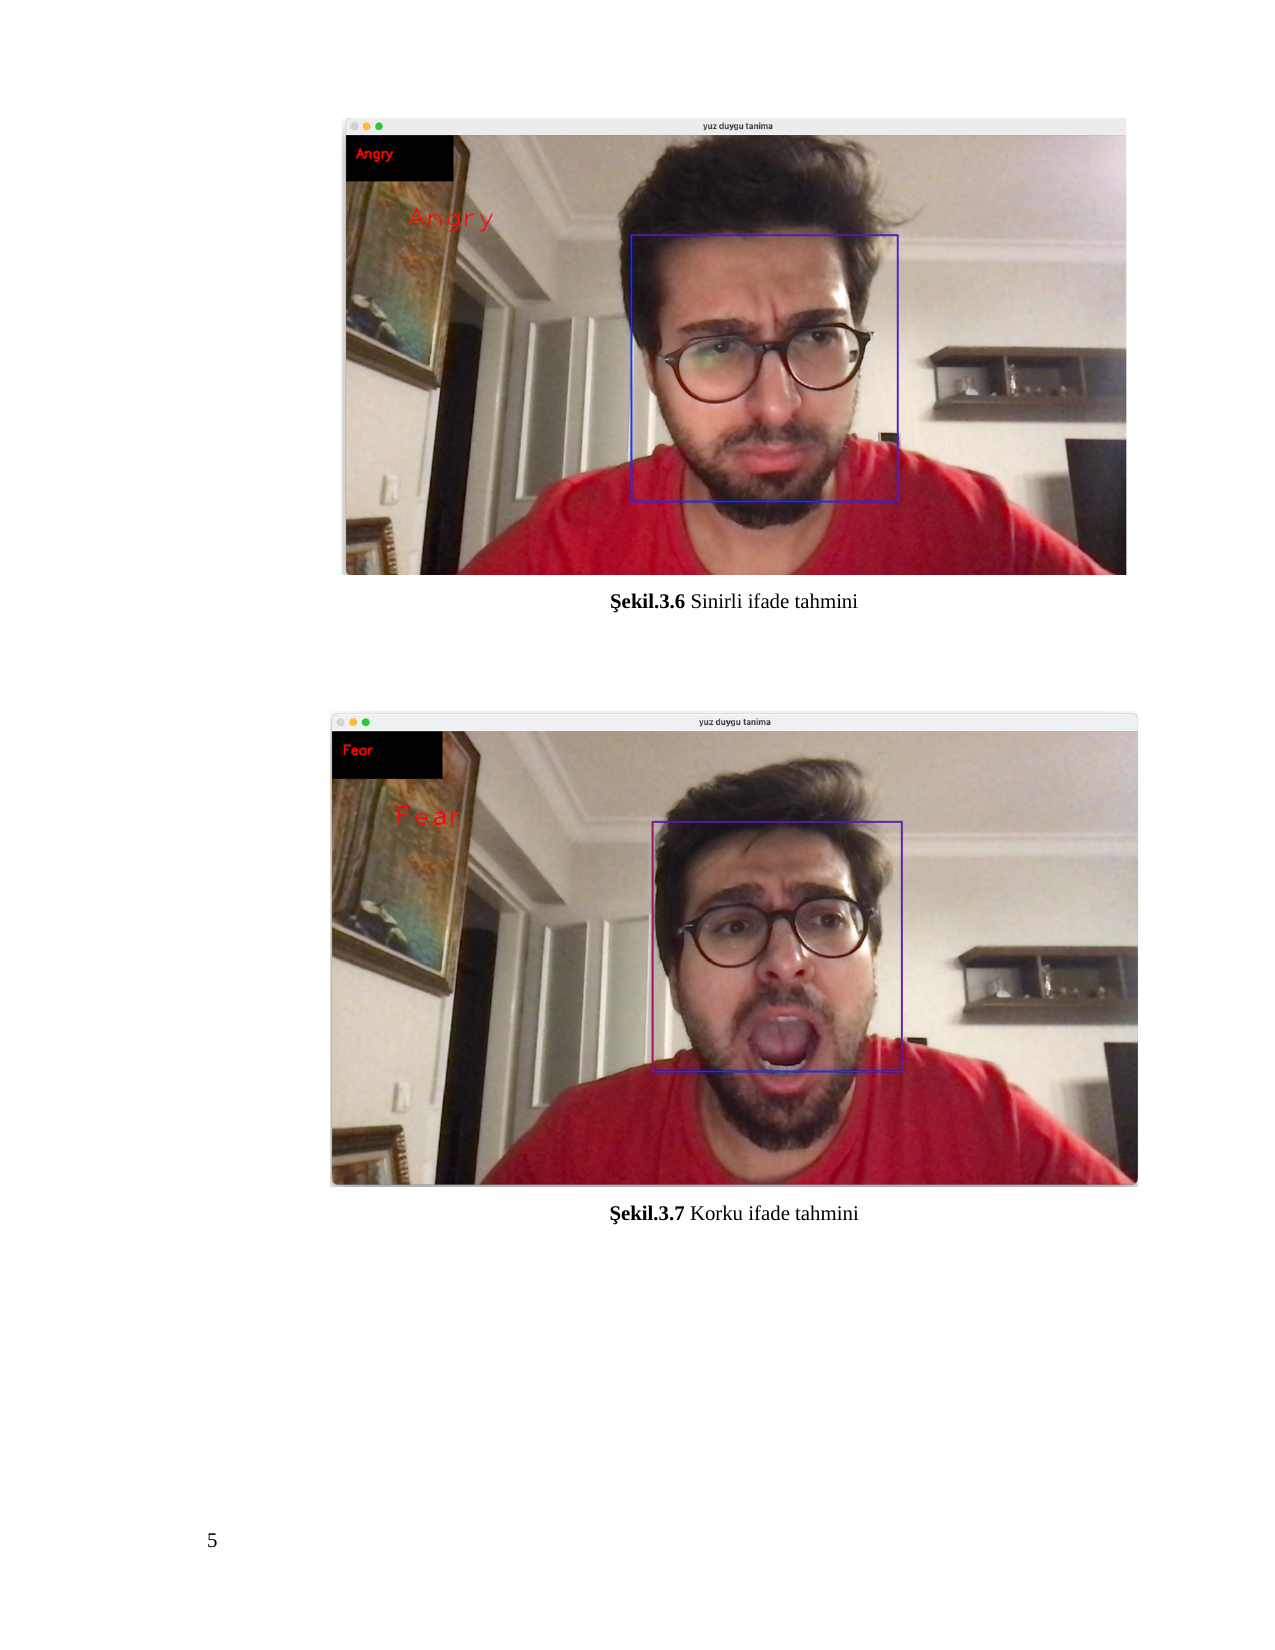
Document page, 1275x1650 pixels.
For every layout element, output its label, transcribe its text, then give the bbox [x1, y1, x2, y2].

text Şekil.3.7 Korku ifade tahmini [282, 1201, 1186, 1225]
picture [330, 711, 1139, 1187]
text Şekil.3.6 Sinirli ifade tahmini [282, 589, 1186, 613]
picture [341, 118, 1127, 575]
